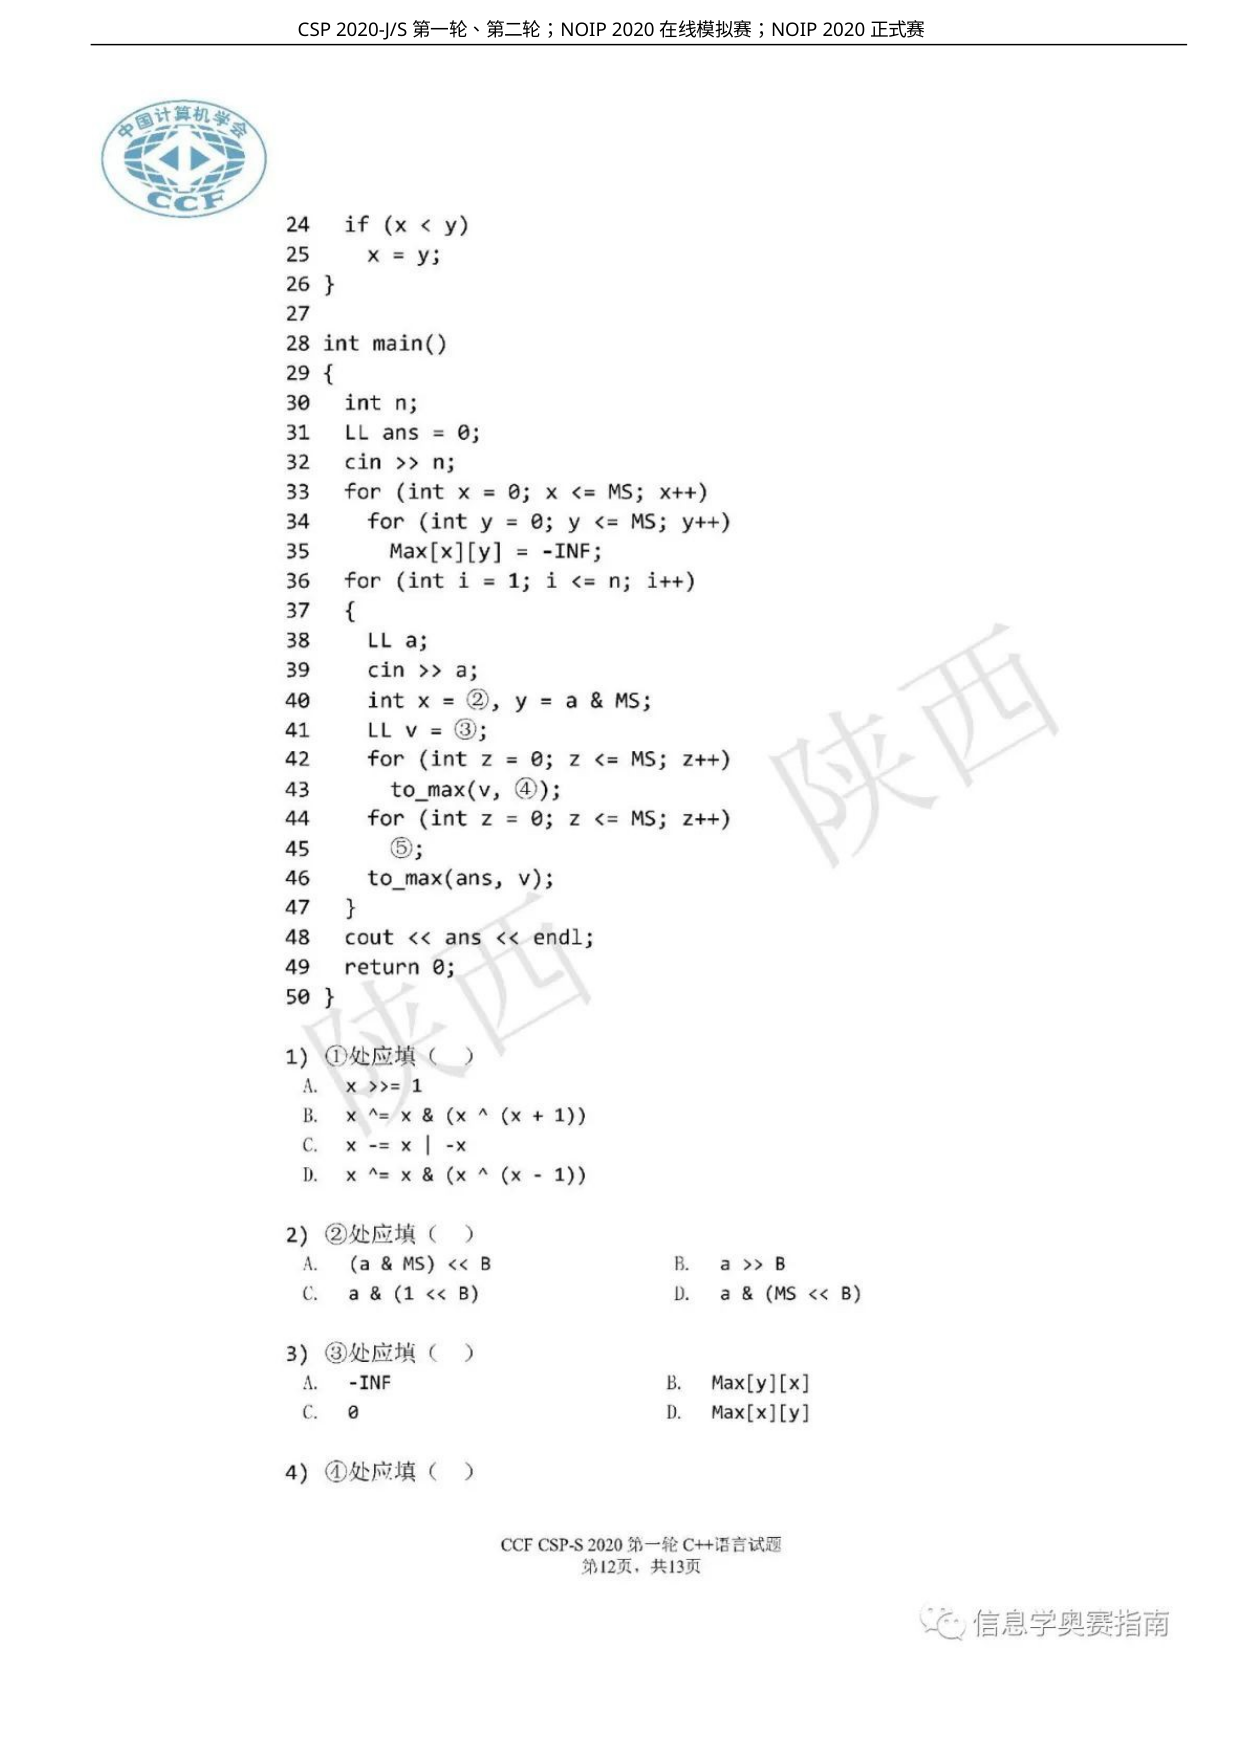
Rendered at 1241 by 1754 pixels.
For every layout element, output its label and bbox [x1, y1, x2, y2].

picture [91, 89, 1173, 1648]
